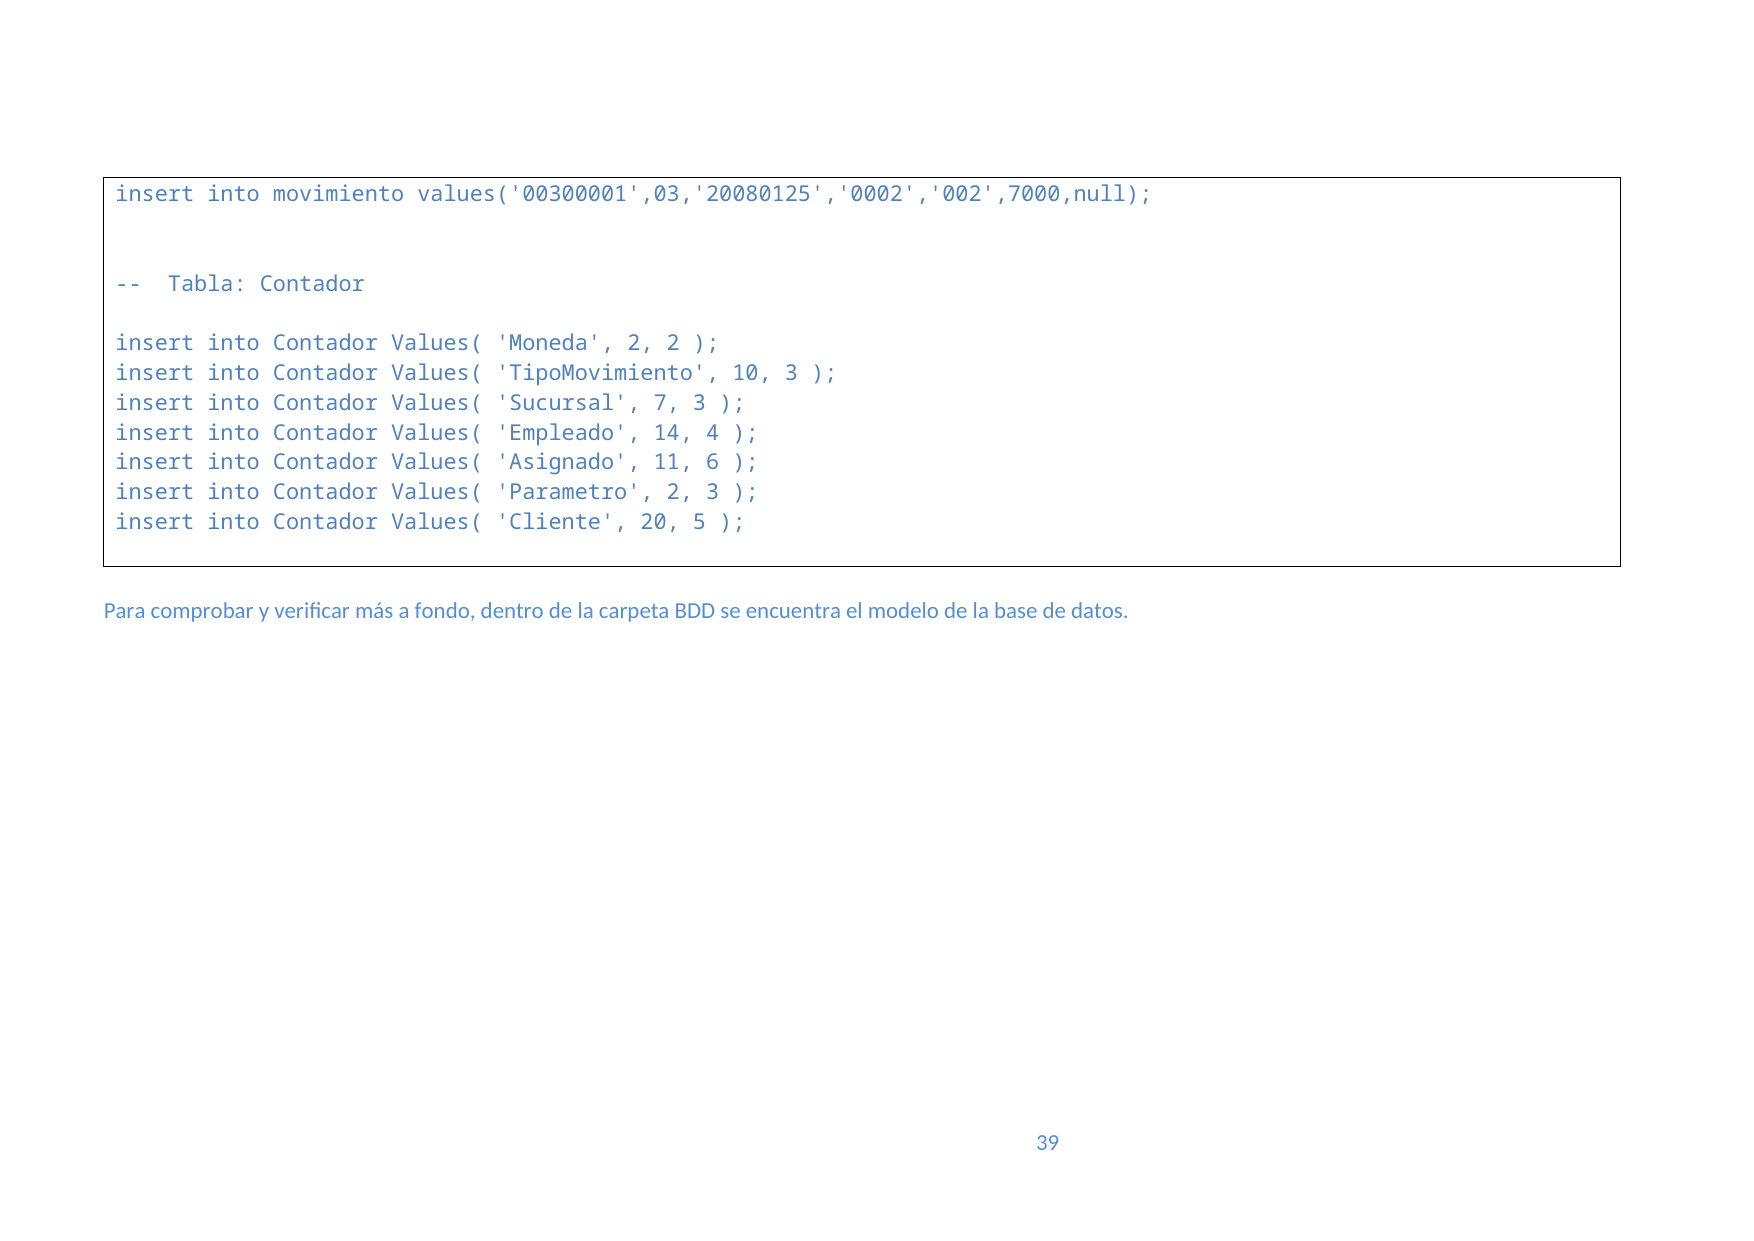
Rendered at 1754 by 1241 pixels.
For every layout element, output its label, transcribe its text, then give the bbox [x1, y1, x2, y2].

text Para comprobar y verificar más a fondo, dentro de la carpeta BDD se encuentra el modelo de la base de datos. [103, 596, 1621, 624]
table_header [104, 178, 1620, 566]
